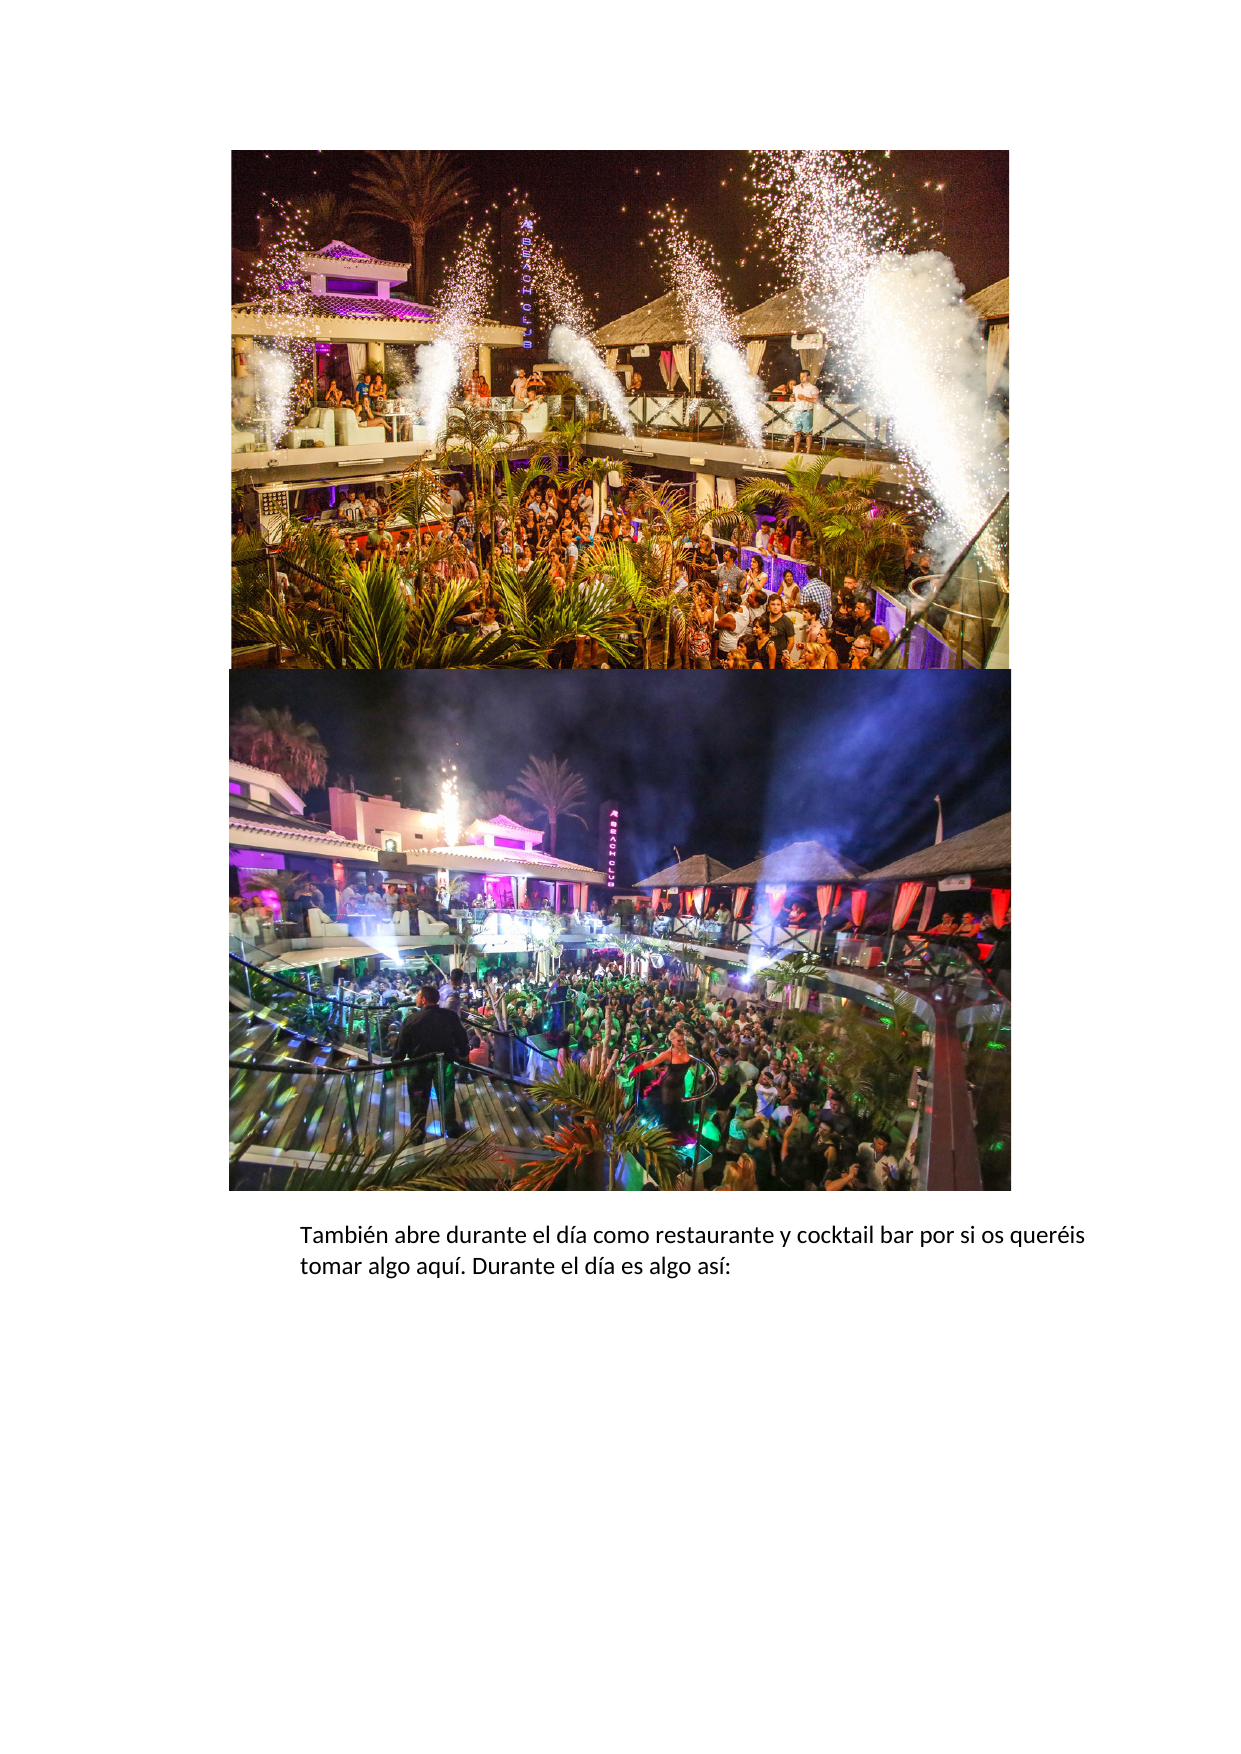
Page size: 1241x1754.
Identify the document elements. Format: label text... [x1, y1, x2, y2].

picture [229, 150, 1012, 1191]
text También abre durante el día como restaurante y cocktail bar por si os queréis tomar algo aquí. Durante el día es algo así: [300, 1219, 1090, 1280]
